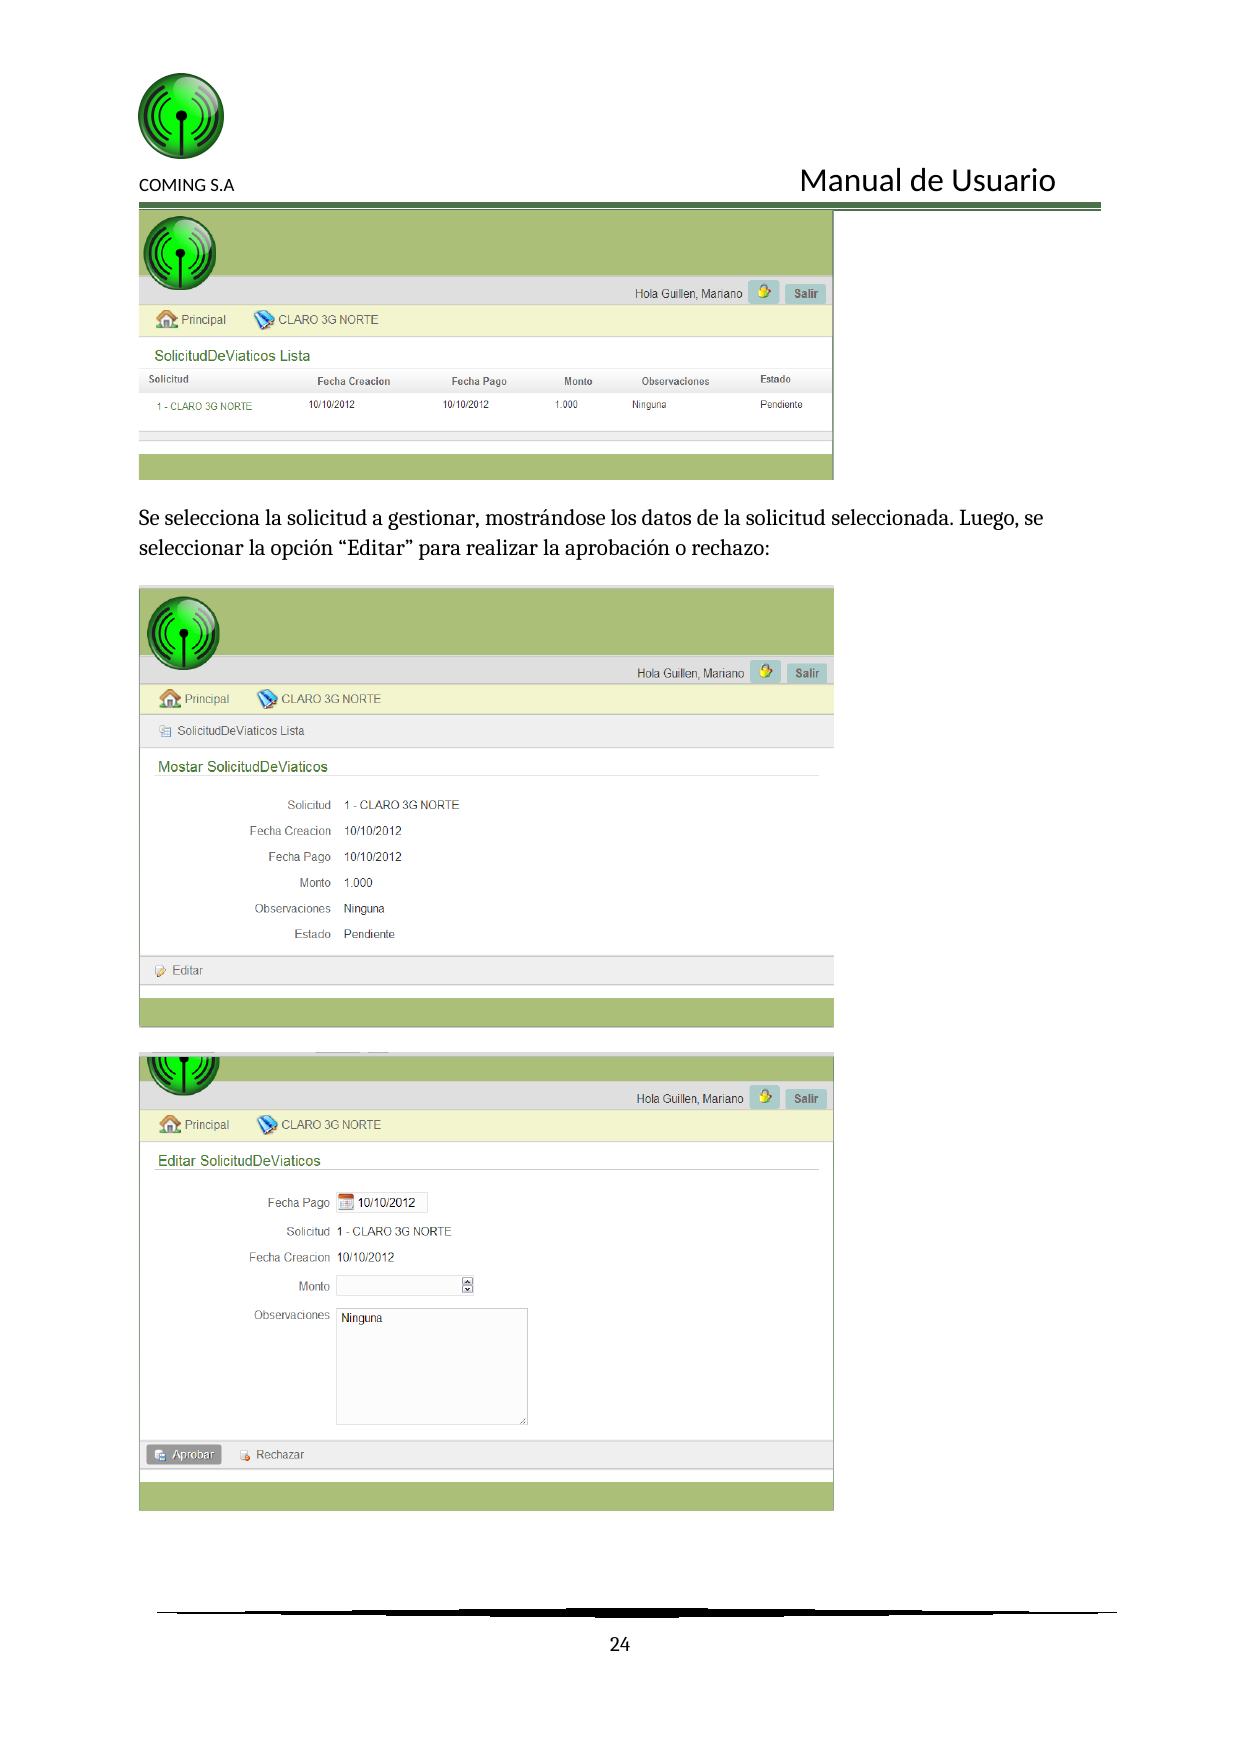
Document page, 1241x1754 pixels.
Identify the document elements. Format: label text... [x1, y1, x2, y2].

picture [138, 585, 834, 1028]
picture [138, 210, 834, 480]
picture [138, 73, 224, 159]
picture [138, 1052, 834, 1511]
text Se selecciona la solicitud a gestionar, mostrándose los datos de la solicitud seleccionada. Luego, se seleccionar la opción “Editar” para realizar la aprobación o rechazo: [139, 504, 1101, 561]
